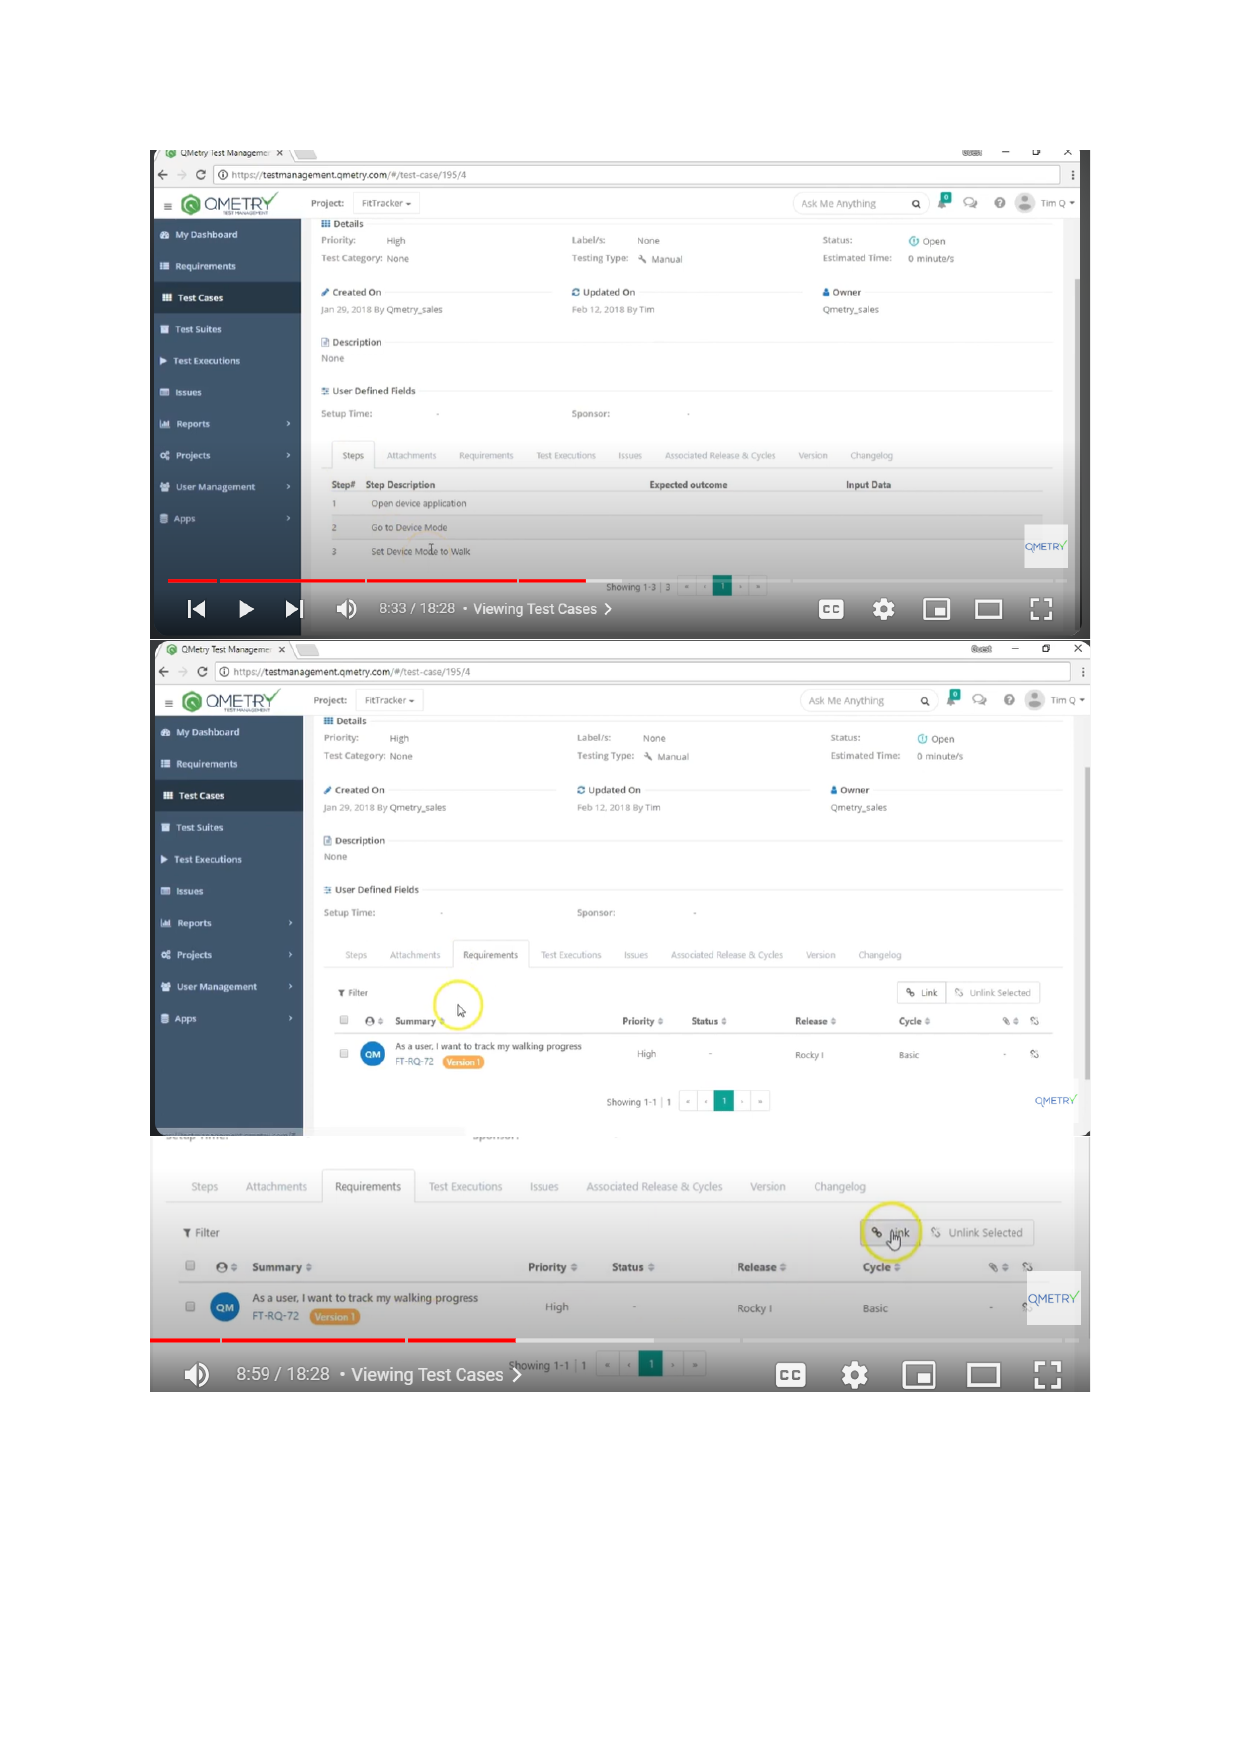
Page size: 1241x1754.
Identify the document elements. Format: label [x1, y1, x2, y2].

picture [150, 1137, 1091, 1392]
picture [150, 150, 1091, 639]
picture [150, 640, 1091, 1136]
